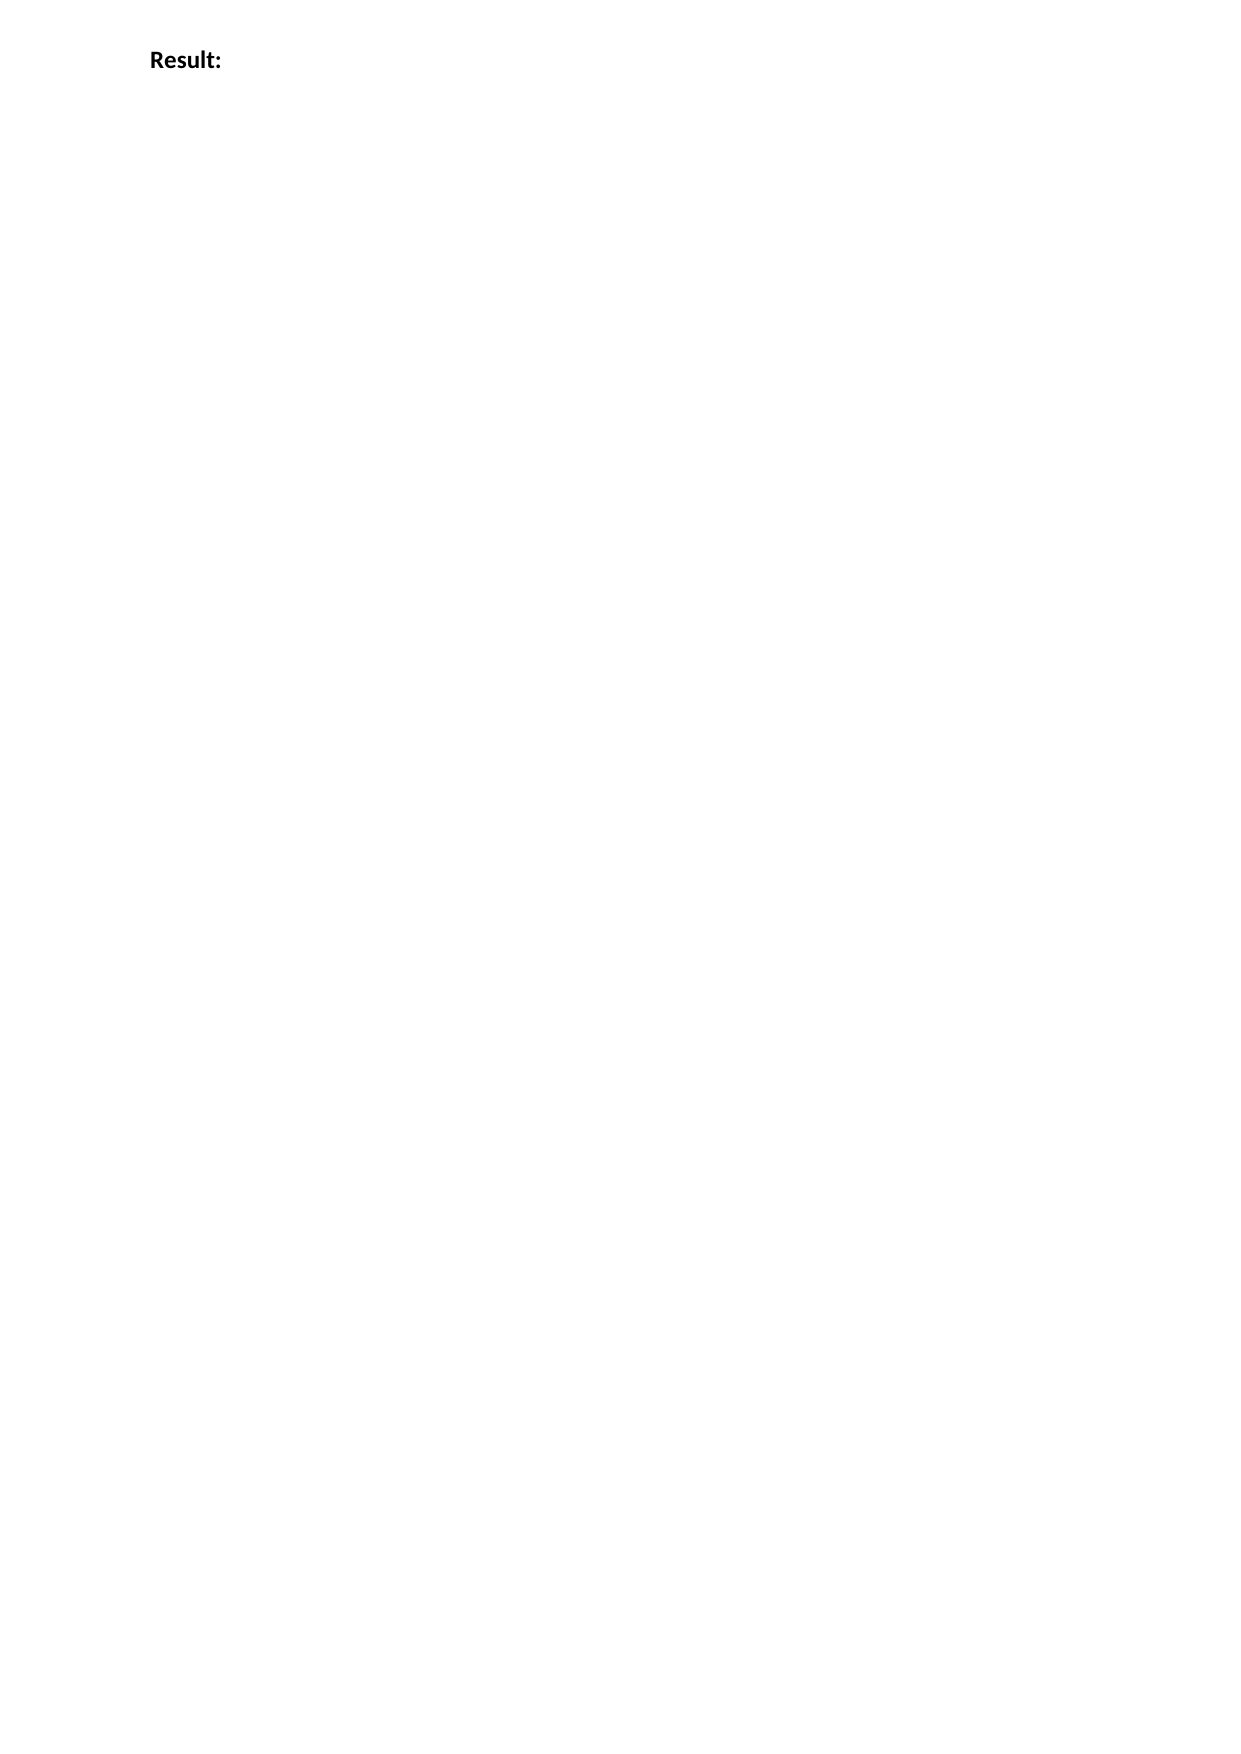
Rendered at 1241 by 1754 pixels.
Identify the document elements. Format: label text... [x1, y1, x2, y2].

text Result: [150, 44, 1090, 75]
